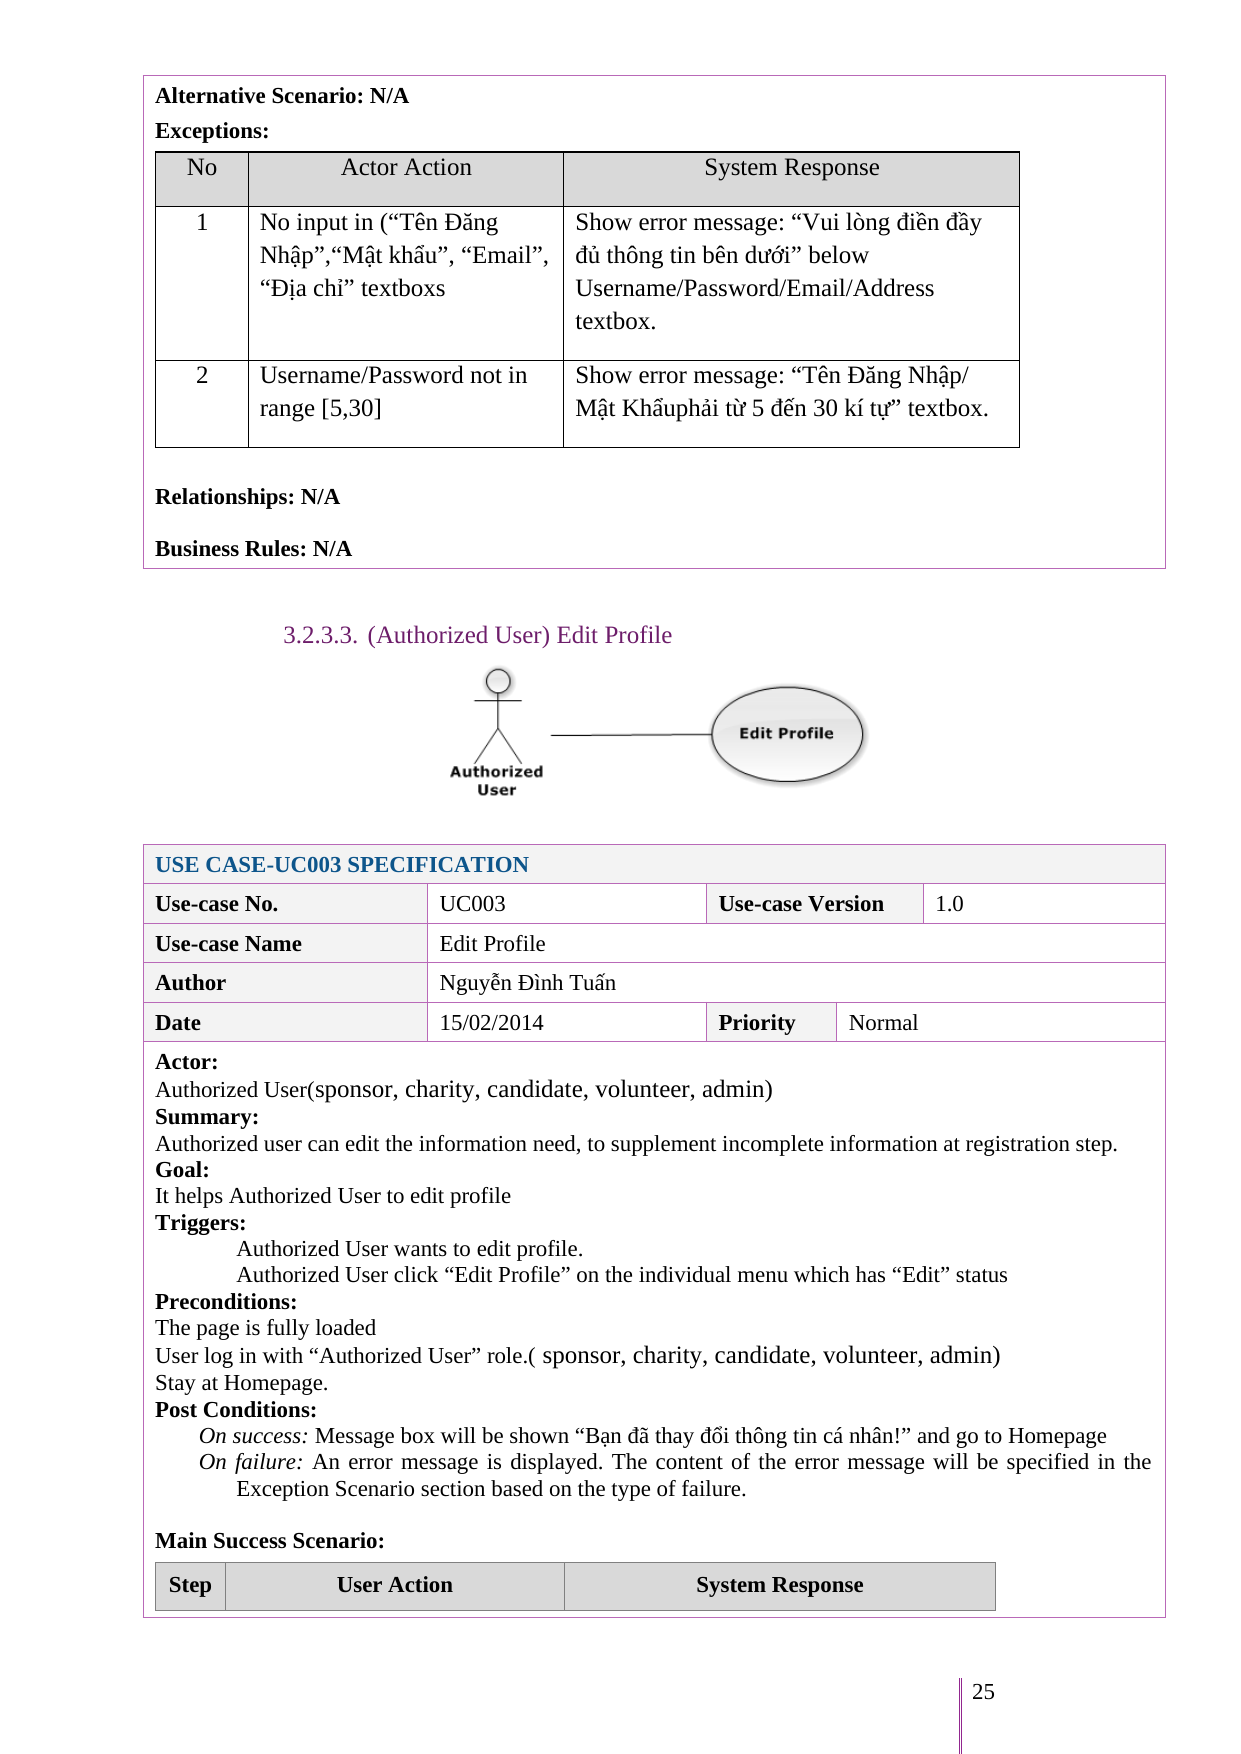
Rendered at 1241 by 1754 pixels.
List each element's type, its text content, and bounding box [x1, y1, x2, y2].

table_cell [144, 76, 1165, 568]
table_cell 1.0 [924, 884, 1165, 923]
table_cell UC003 [428, 884, 706, 923]
table_cell Author [144, 963, 427, 1002]
table_cell Use-case Version [707, 884, 923, 923]
table_cell Use-case No. [144, 884, 427, 923]
table_header USE CASE-UC003 SPECIFICATION [144, 845, 1165, 883]
table_cell Edit Profile [428, 924, 1165, 962]
table_cell Nguyễn Đình Tuấn [428, 963, 1165, 1002]
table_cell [144, 1042, 1165, 1617]
table_cell Normal [837, 1003, 1165, 1041]
table_cell Use-case Name [144, 924, 427, 962]
table_cell Priority [707, 1003, 836, 1041]
table_cell 15/02/2014 [428, 1003, 706, 1041]
subtitle (Authorized User) Edit Profile [283, 620, 1165, 649]
table_cell Date [144, 1003, 427, 1041]
picture [428, 652, 880, 819]
